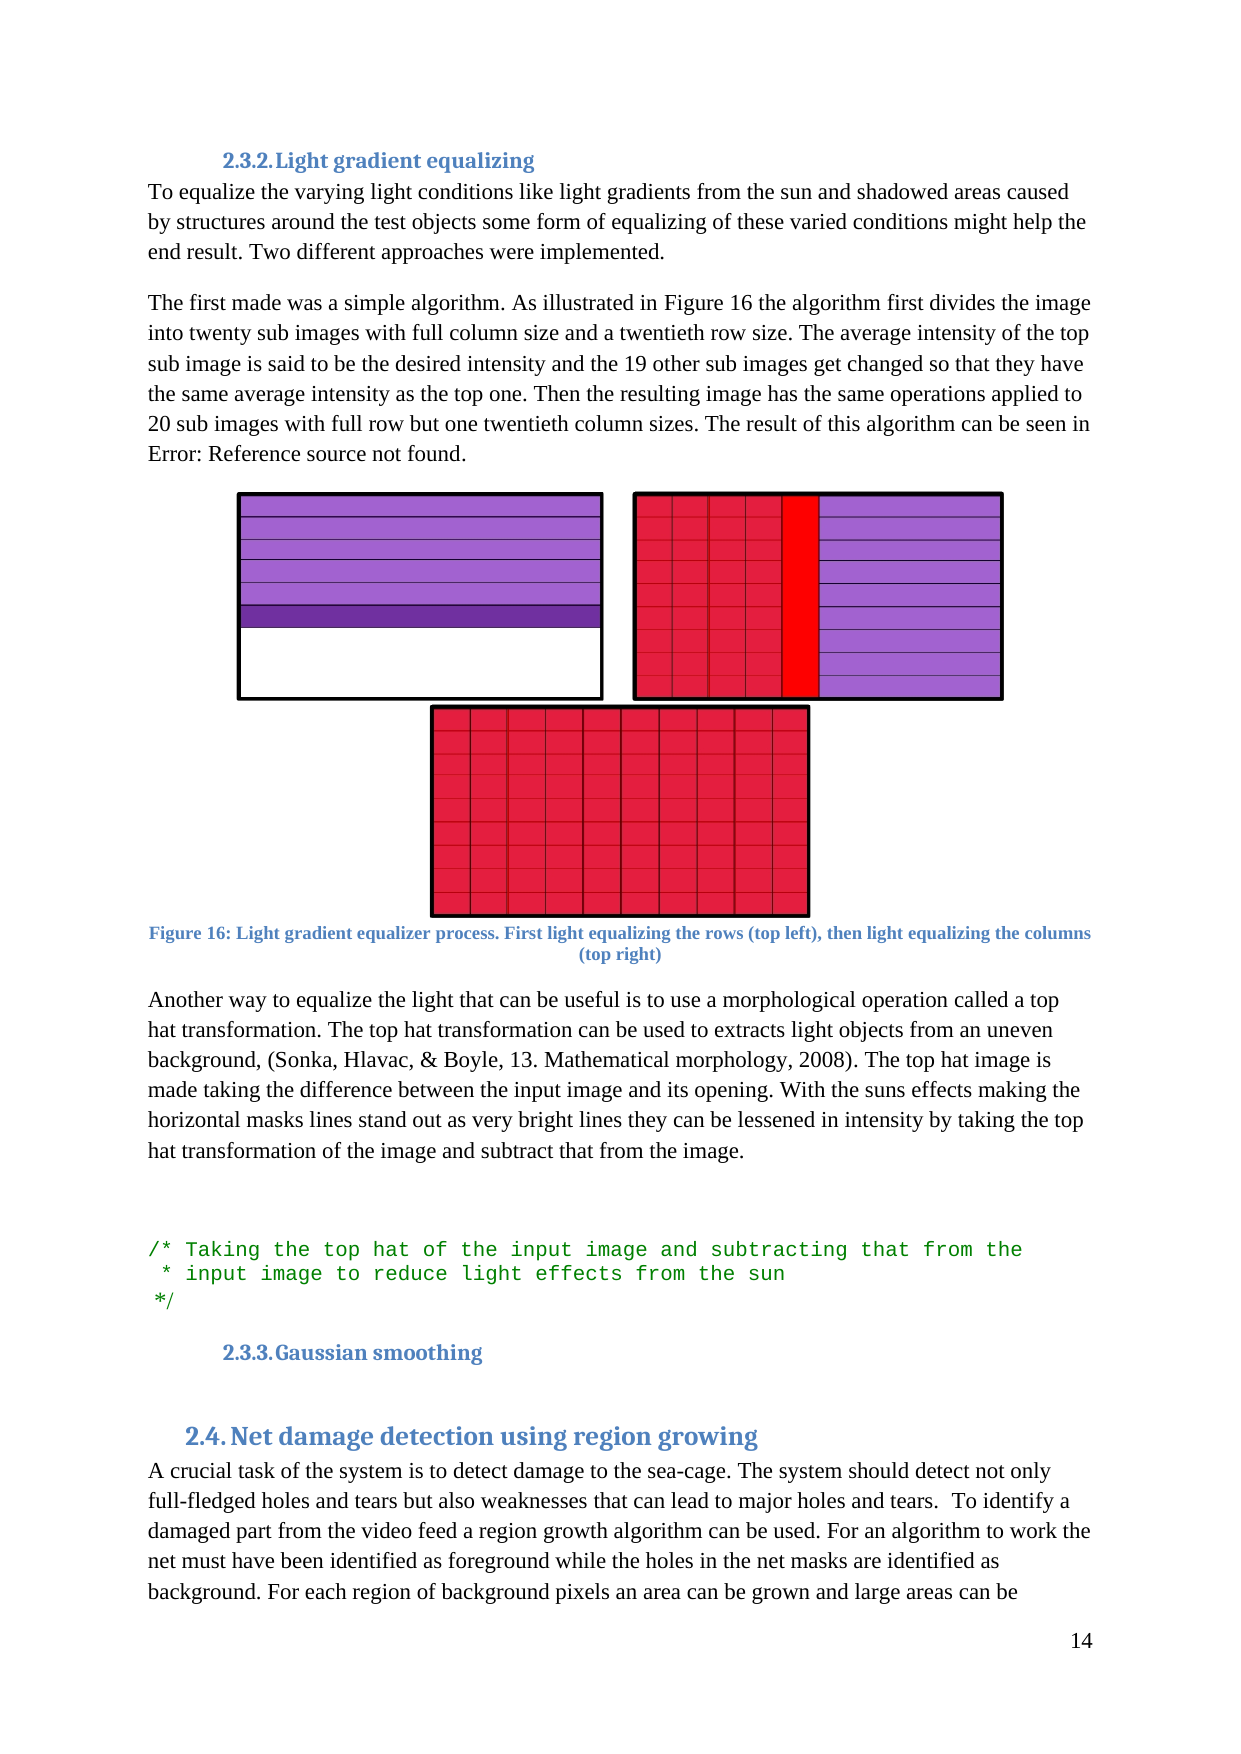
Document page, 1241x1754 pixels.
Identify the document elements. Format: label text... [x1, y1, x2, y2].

text * input image to reduce light effects from the sun [148, 1262, 1093, 1286]
subtitle Gaussian smoothing [223, 1340, 1093, 1366]
subtitle Light gradient equalizing [223, 148, 1093, 174]
text Another way to equalize the light that can be useful is to use a morphological operation called a top hat transformation. The top hat transformation can be used to extracts light objects from an uneven background, . The top hat image is made taking the difference between the input image and its opening. With the suns effects making the horizontal masks lines stand out as very bright lines they can be lessened in intensity by taking the top hat transformation of the image and subtract that from the image. [148, 986, 1093, 1163]
picture [429, 704, 811, 918]
picture [632, 491, 1004, 701]
text To equalize the varying light conditions like light gradients from the sun and shadowed areas caused by structures around the test objects some form of equalizing of these varied conditions might help the end result. Two different approaches were implemented. [148, 178, 1093, 264]
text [148, 1457, 1093, 1604]
text */ [148, 1286, 1093, 1315]
text /* Taking the top hat of the input image and subtracting that from the [148, 1239, 1093, 1262]
subtitle Net damage detection using region growing [185, 1421, 1093, 1452]
text Figure 16: Light gradient equalizer process. First light equalizing the rows (top left), then light equalizing the columns (top right) [148, 922, 1093, 965]
picture [236, 491, 604, 701]
